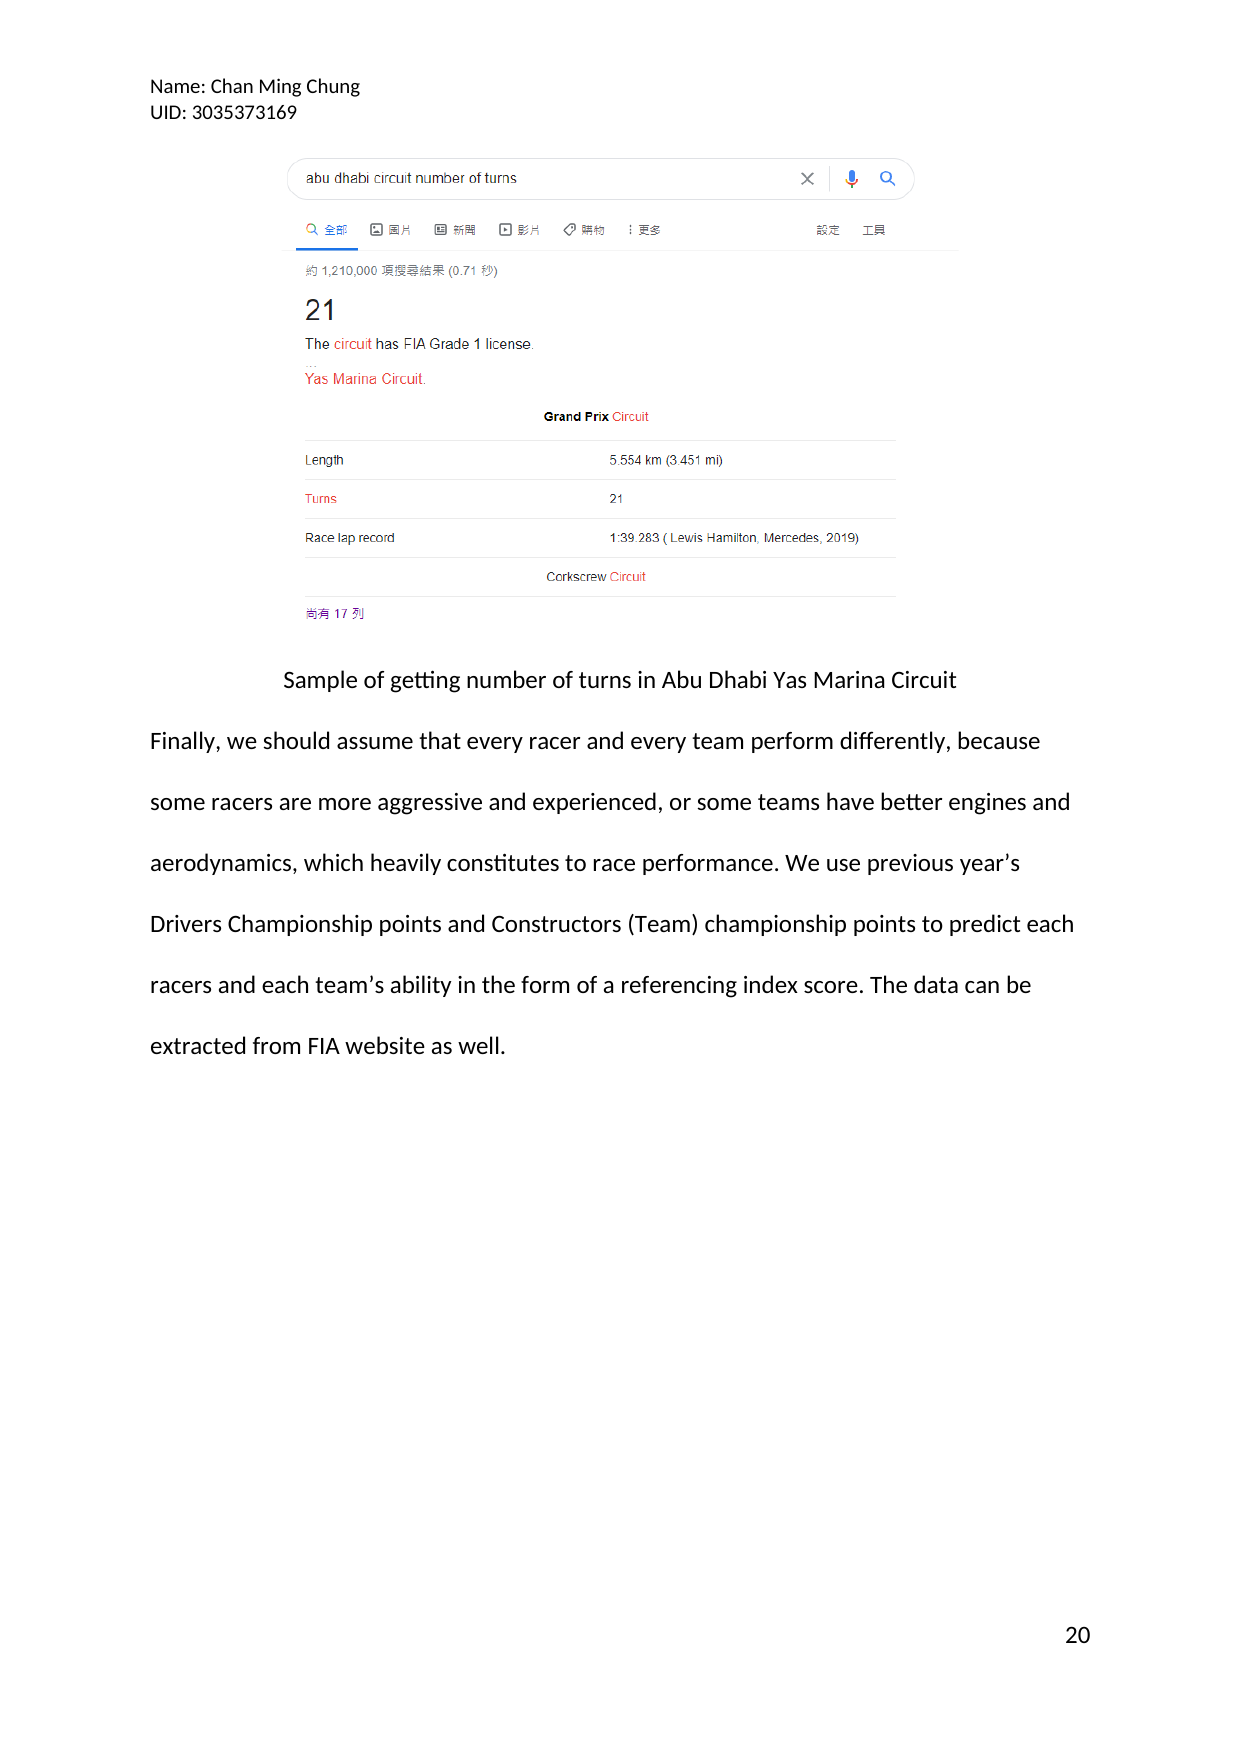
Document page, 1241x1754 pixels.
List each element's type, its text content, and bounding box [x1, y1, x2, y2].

picture [281, 150, 959, 634]
text Finally, we should assume that every racer and every team perform differently, because some racers are more aggressive and experienced, or some teams have better engines and aerodynamics, which heavily constitutes to race performance. We use previous year’s Drivers Championship points and Constructors (Team) championship points to predict each racers and each team’s ability in the form of a referencing index score. The data can be extracted from FIA website as well. [150, 725, 1090, 1061]
text Sample of getting number of turns in Abu Dhabi Yas Marina Circuit [150, 664, 1090, 694]
